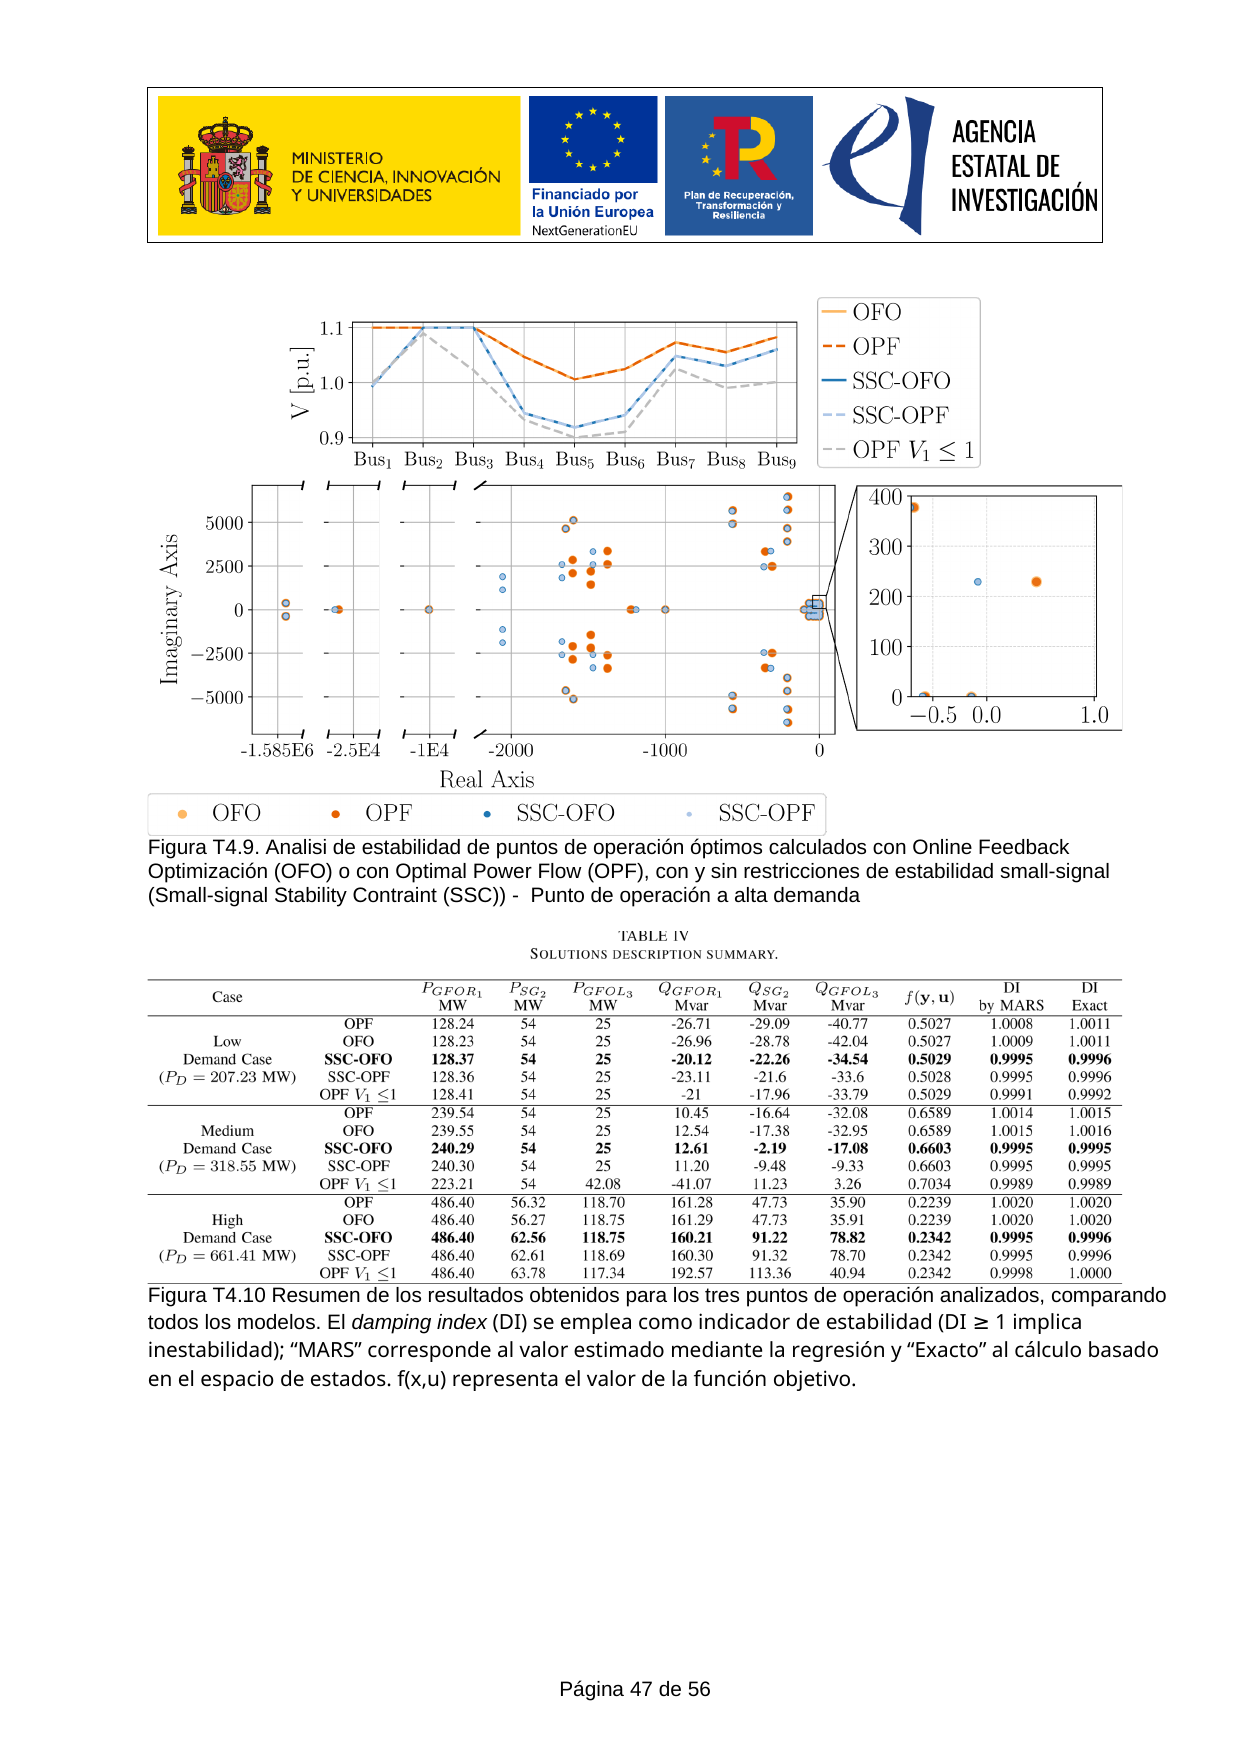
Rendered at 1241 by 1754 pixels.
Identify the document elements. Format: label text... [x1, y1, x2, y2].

text Figura T4.9. Analisi de estabilidad de puntos de operación óptimos calculados con Online Feedback Optimización (OFO) o con Optimal Power Flow (OPF), con y sin restricciones de estabilidad small-signal (Small-signal Stability Contraint (SSC)) - Punto de operación a alta demanda [148, 835, 1181, 907]
picture [147, 297, 1123, 836]
text Figura T4.10 Resumen de los resultados obtenidos para los tres puntos de operación analizados, comparando todos los modelos. El damping index [148, 1283, 1181, 1392]
picture [148, 88, 1102, 242]
picture [147, 931, 1123, 1284]
